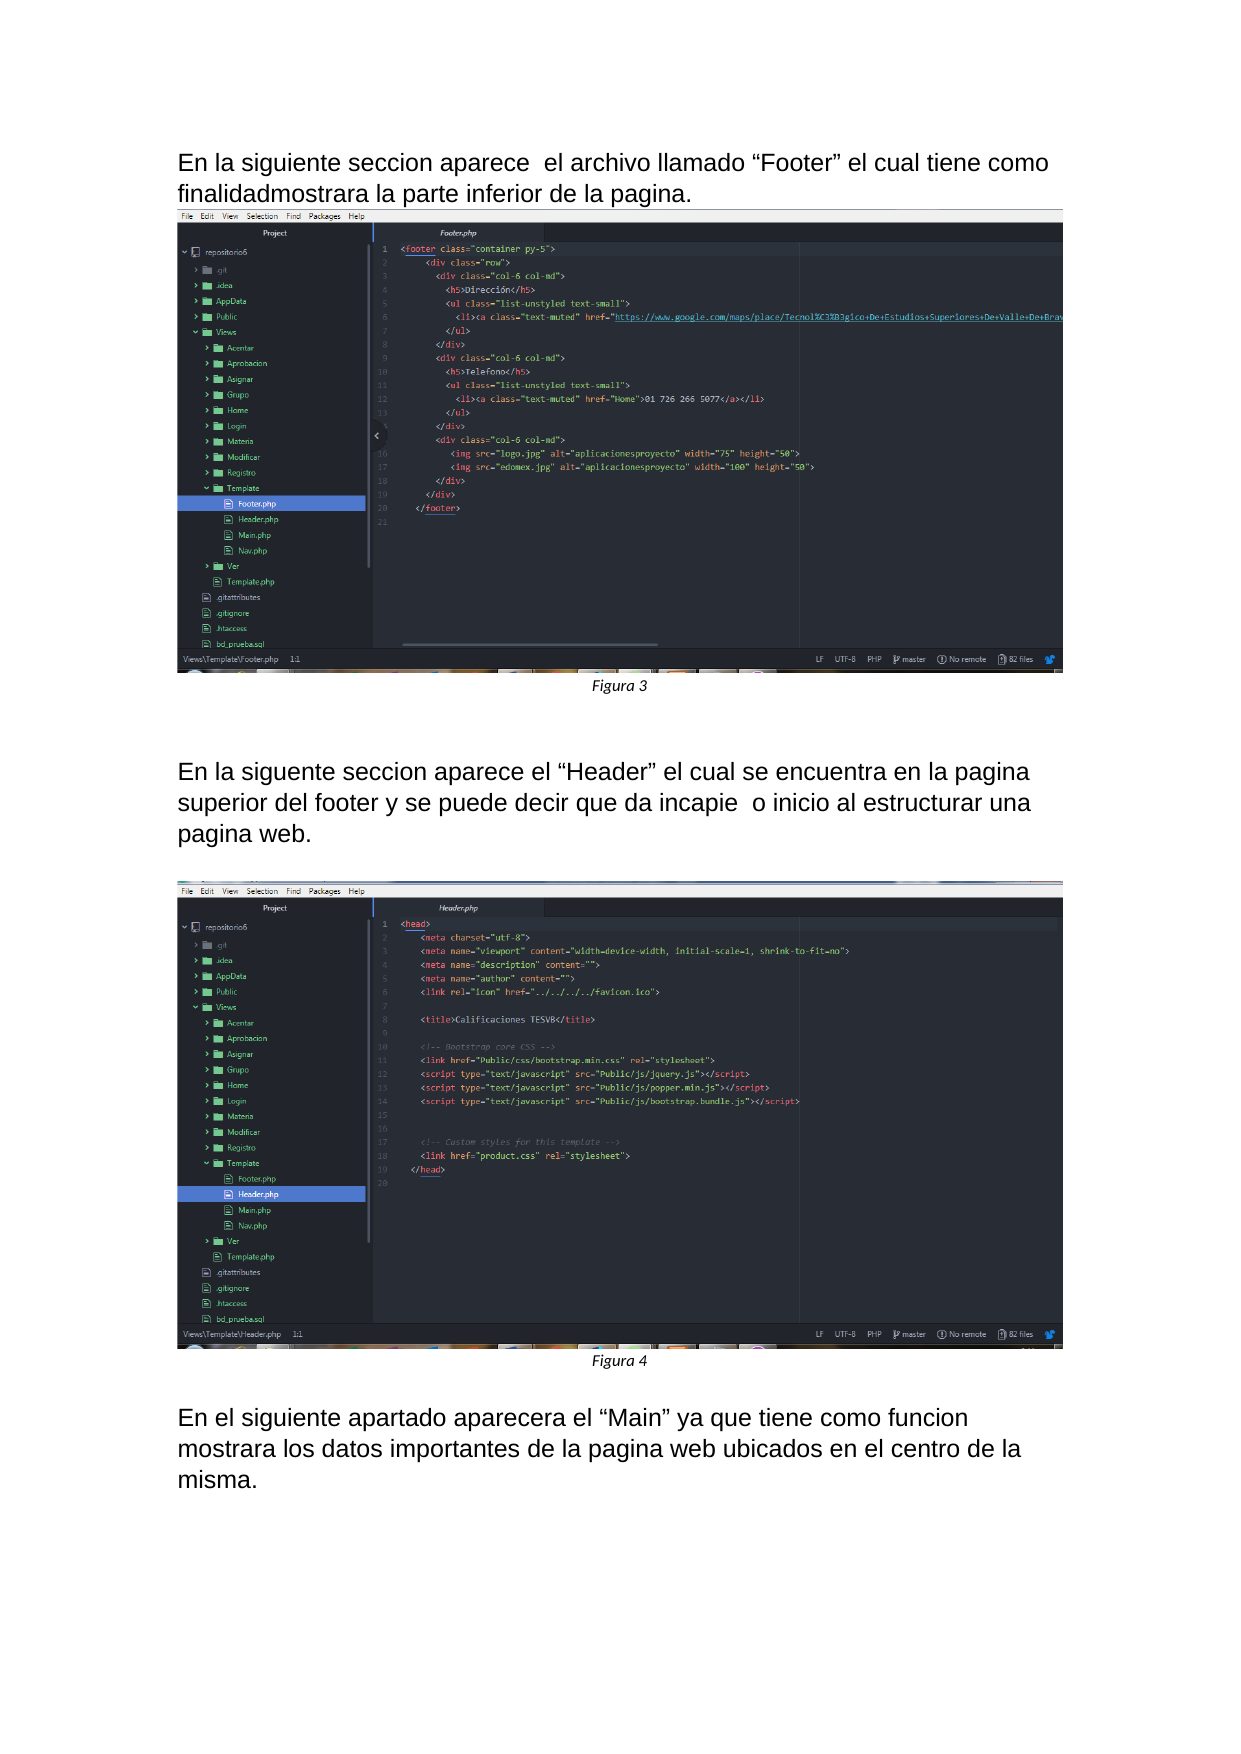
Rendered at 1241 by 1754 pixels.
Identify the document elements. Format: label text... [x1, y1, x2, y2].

text Figura 3 [177, 675, 1063, 695]
text En la siguiente seccion aparece el archivo llamado “Footer” el cual tiene como finalidadmostrara la parte inferior de la pagina. [177, 148, 1063, 207]
picture [177, 881, 1063, 1349]
text Figura 4 [177, 1351, 1063, 1371]
text En la siguente seccion aparece el “Header” el cual se encuentra en la pagina superior del footer y se puede decir que da incapie o inicio al estructurar una pagina web. [177, 757, 1063, 848]
picture [177, 209, 1063, 673]
text En el siguiente apartado aparecera el “Main” ya que tiene como funcion mostrara los datos importantes de la pagina web ubicados en el centro de la misma. [177, 1403, 1063, 1493]
